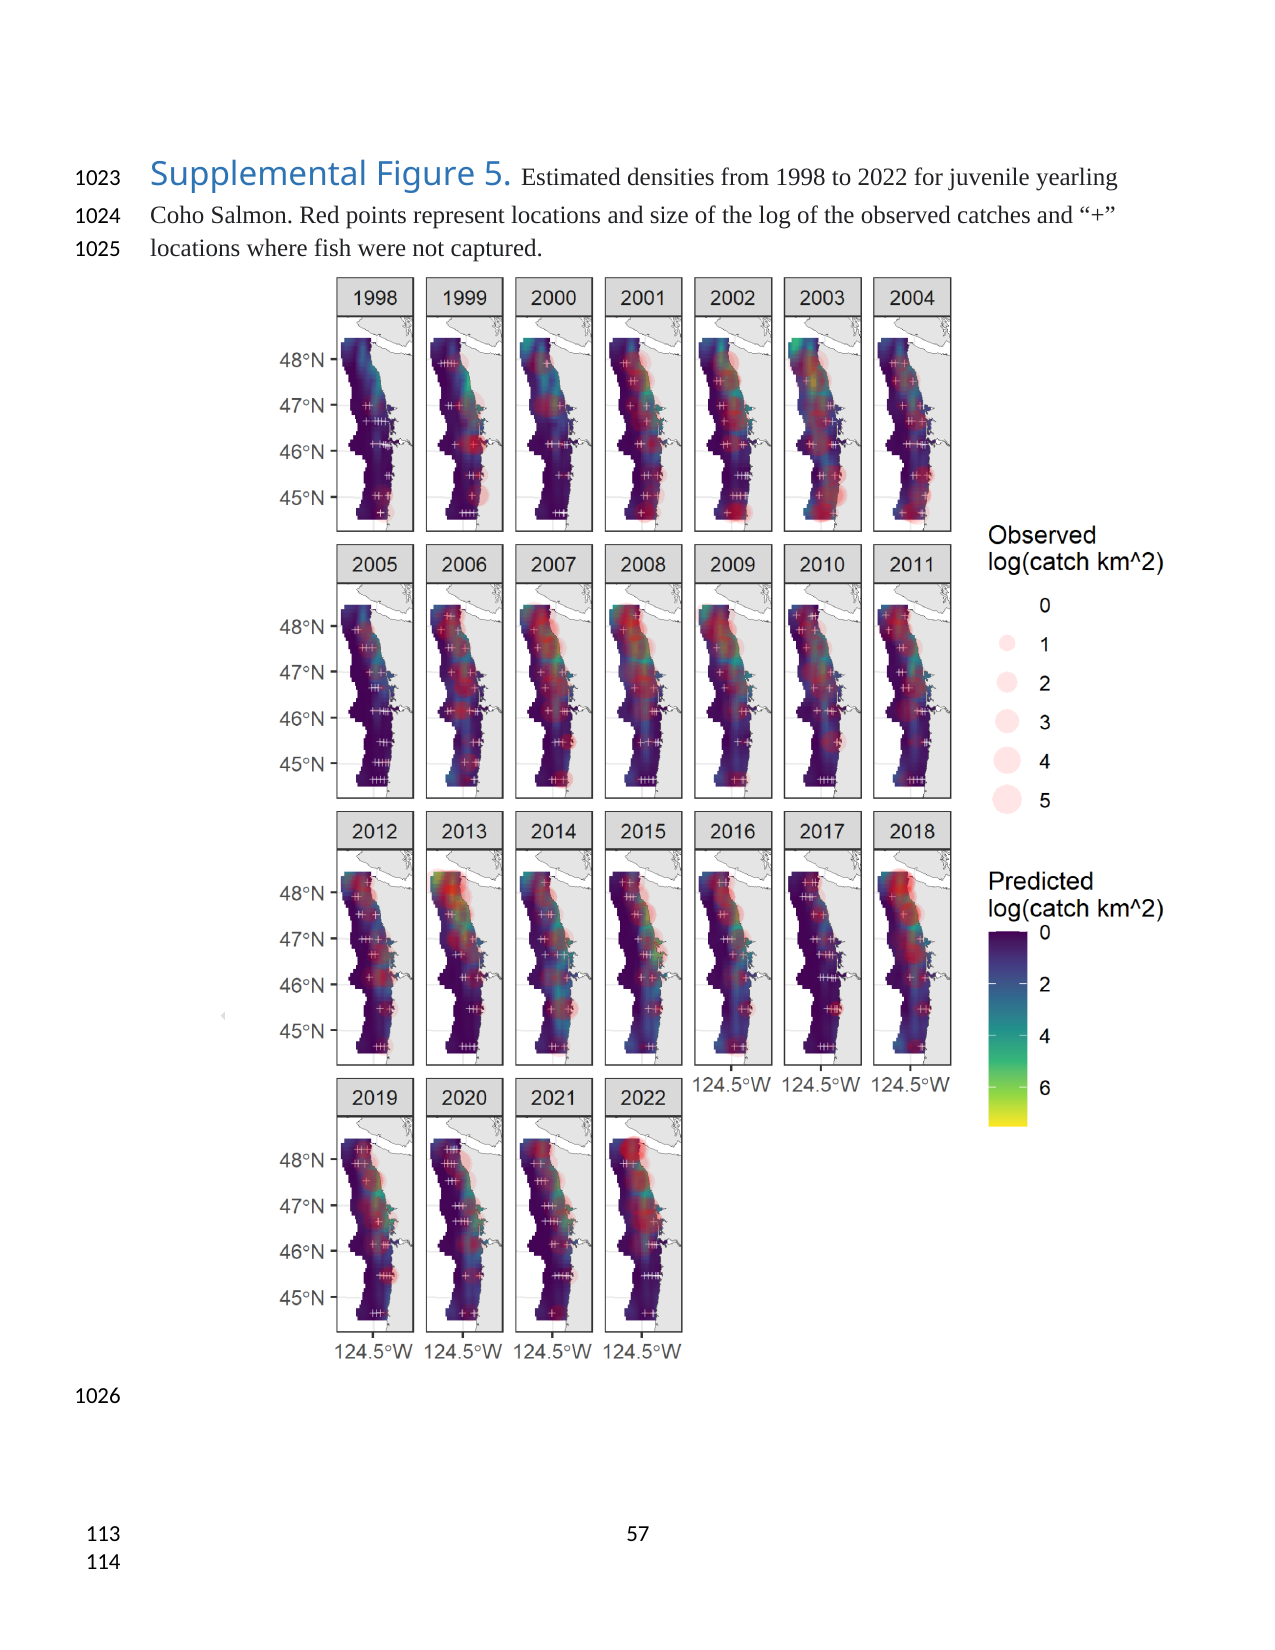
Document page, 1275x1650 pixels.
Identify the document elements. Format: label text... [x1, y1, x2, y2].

picture [225, 265, 1200, 1404]
subtitle Supplemental Figure 5. Estimated densities from 1998 to 2022 for juvenile yearling Coho Salmon. Red points represent locations and size of the log of the observed catches and “+” locations where fish were not captured. [150, 150, 1125, 261]
